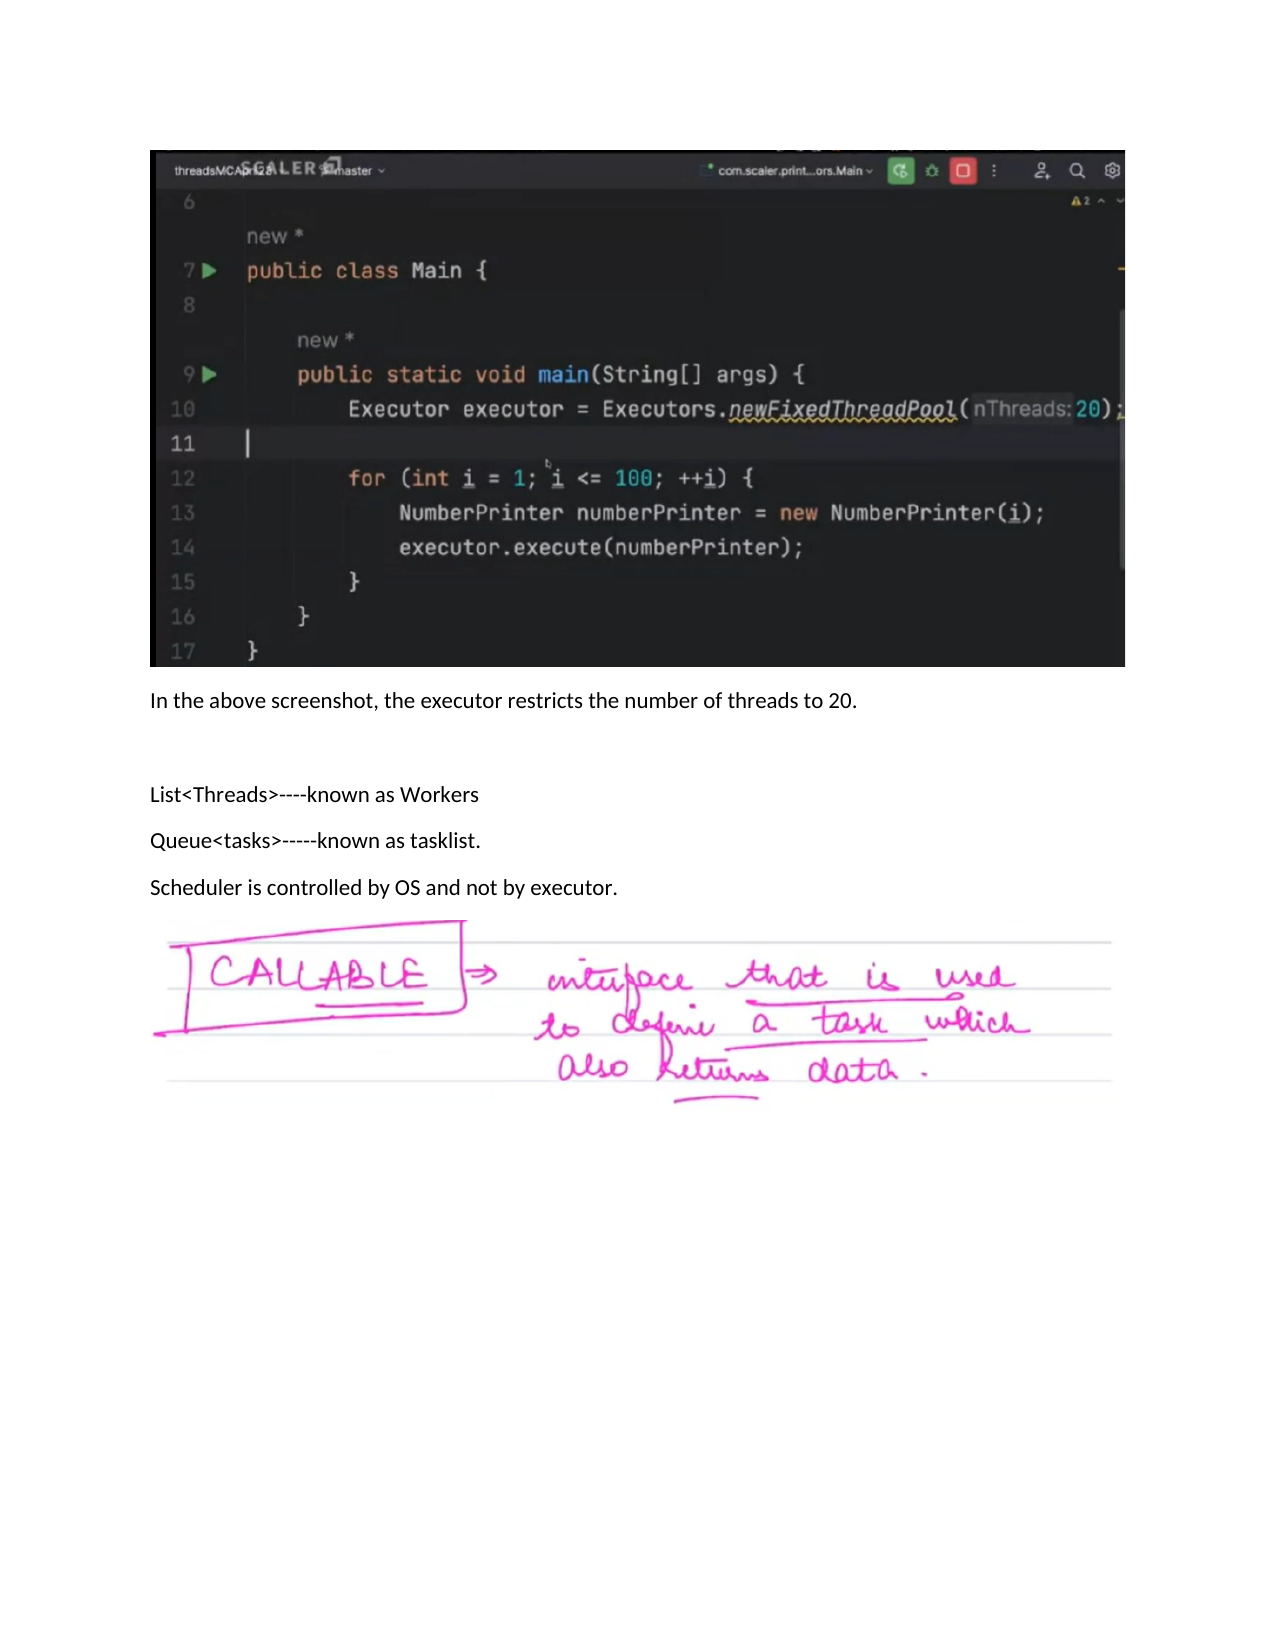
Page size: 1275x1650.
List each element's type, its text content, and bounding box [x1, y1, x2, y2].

picture [150, 920, 1125, 1113]
picture [150, 150, 1125, 667]
text List<Threads>----known as Workers [150, 780, 1125, 808]
text Scheduler is controlled by OS and not by executor. [150, 873, 1125, 901]
text In the above screenshot, the executor restricts the number of threads to 20. [150, 686, 1125, 714]
text Queue<tasks>-----known as tasklist. [150, 827, 1125, 854]
